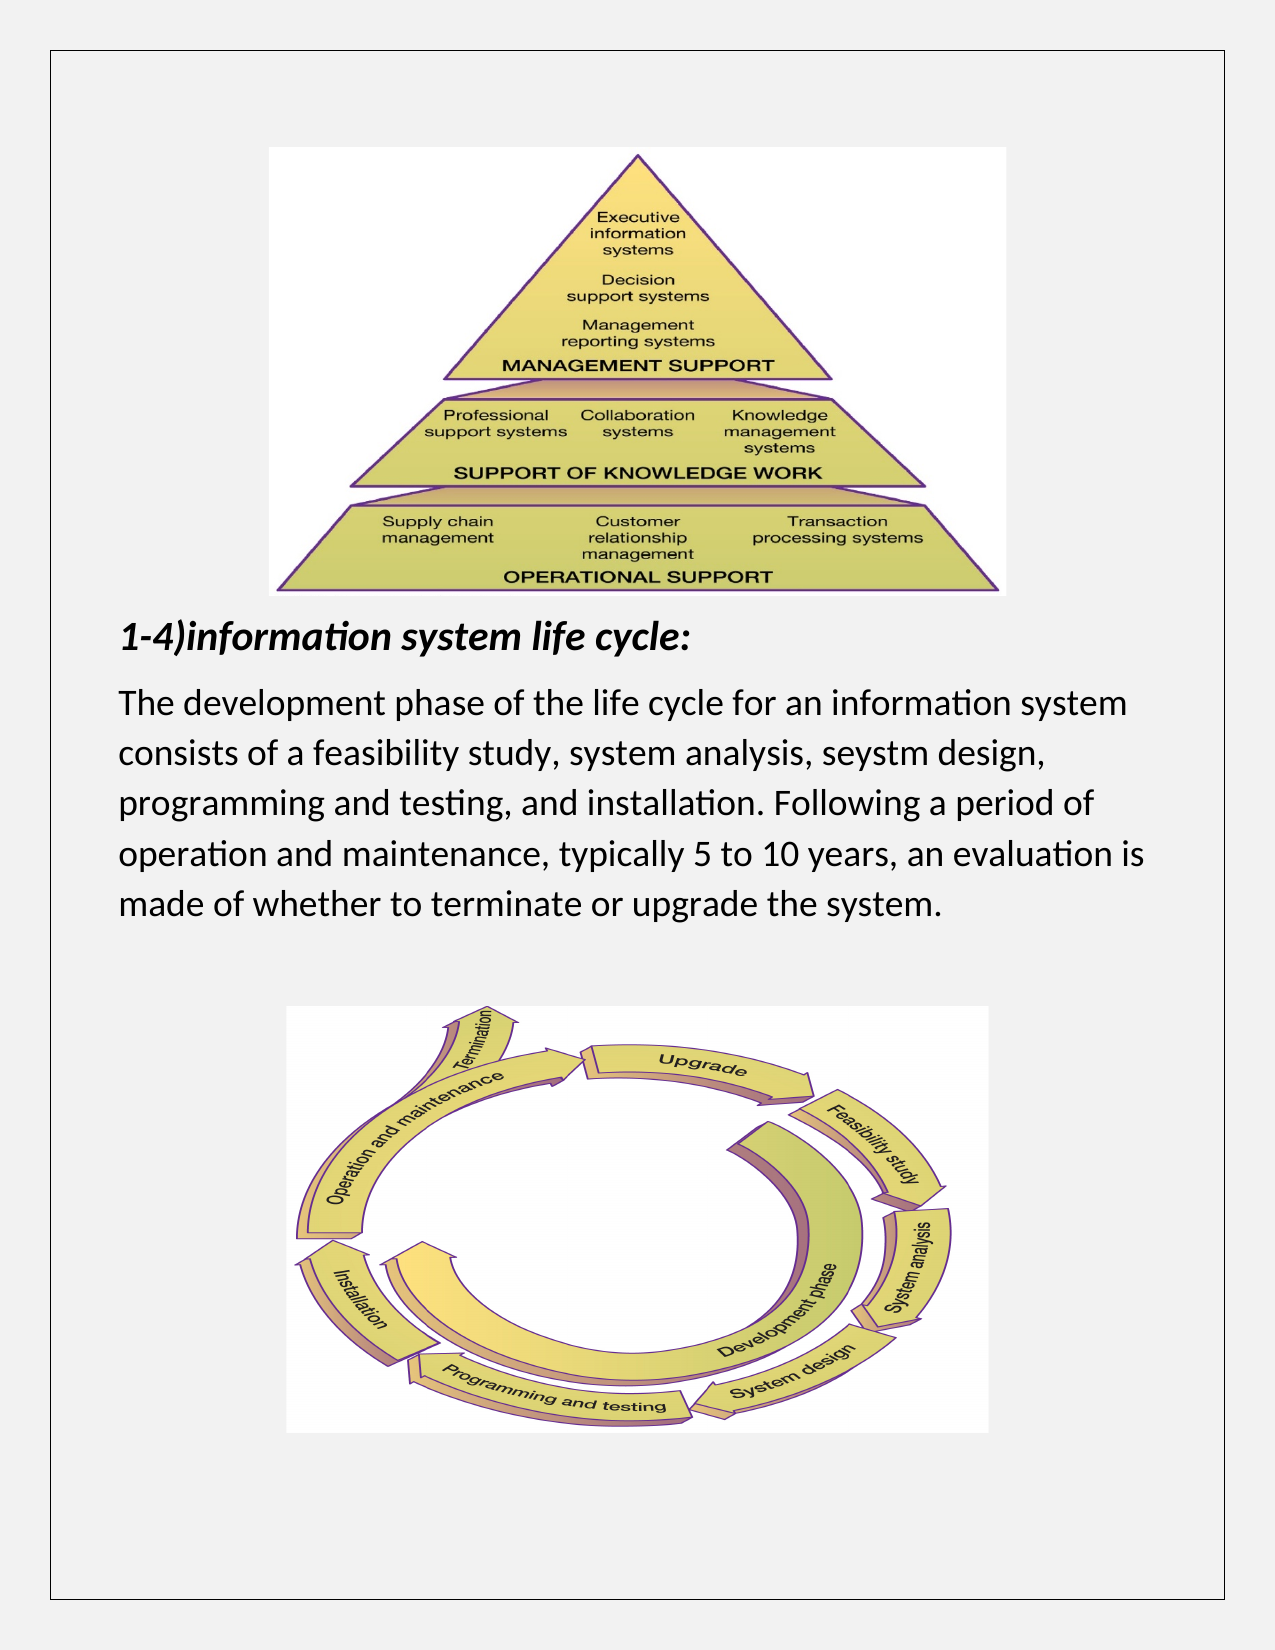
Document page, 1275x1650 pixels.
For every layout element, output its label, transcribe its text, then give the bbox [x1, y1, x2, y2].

text 1-4)information system life cycle: [118, 610, 1157, 661]
picture [286, 1006, 989, 1433]
picture [268, 147, 1007, 596]
text The development phase of the life cycle for an information system consists of a feasibility study, system analysis, seystm design, programming and testing, and installation. Following a period of operation and maintenance, typically 5 to 10 years, an evaluation is made of whether to terminate or upgrade the system. [118, 678, 1157, 926]
